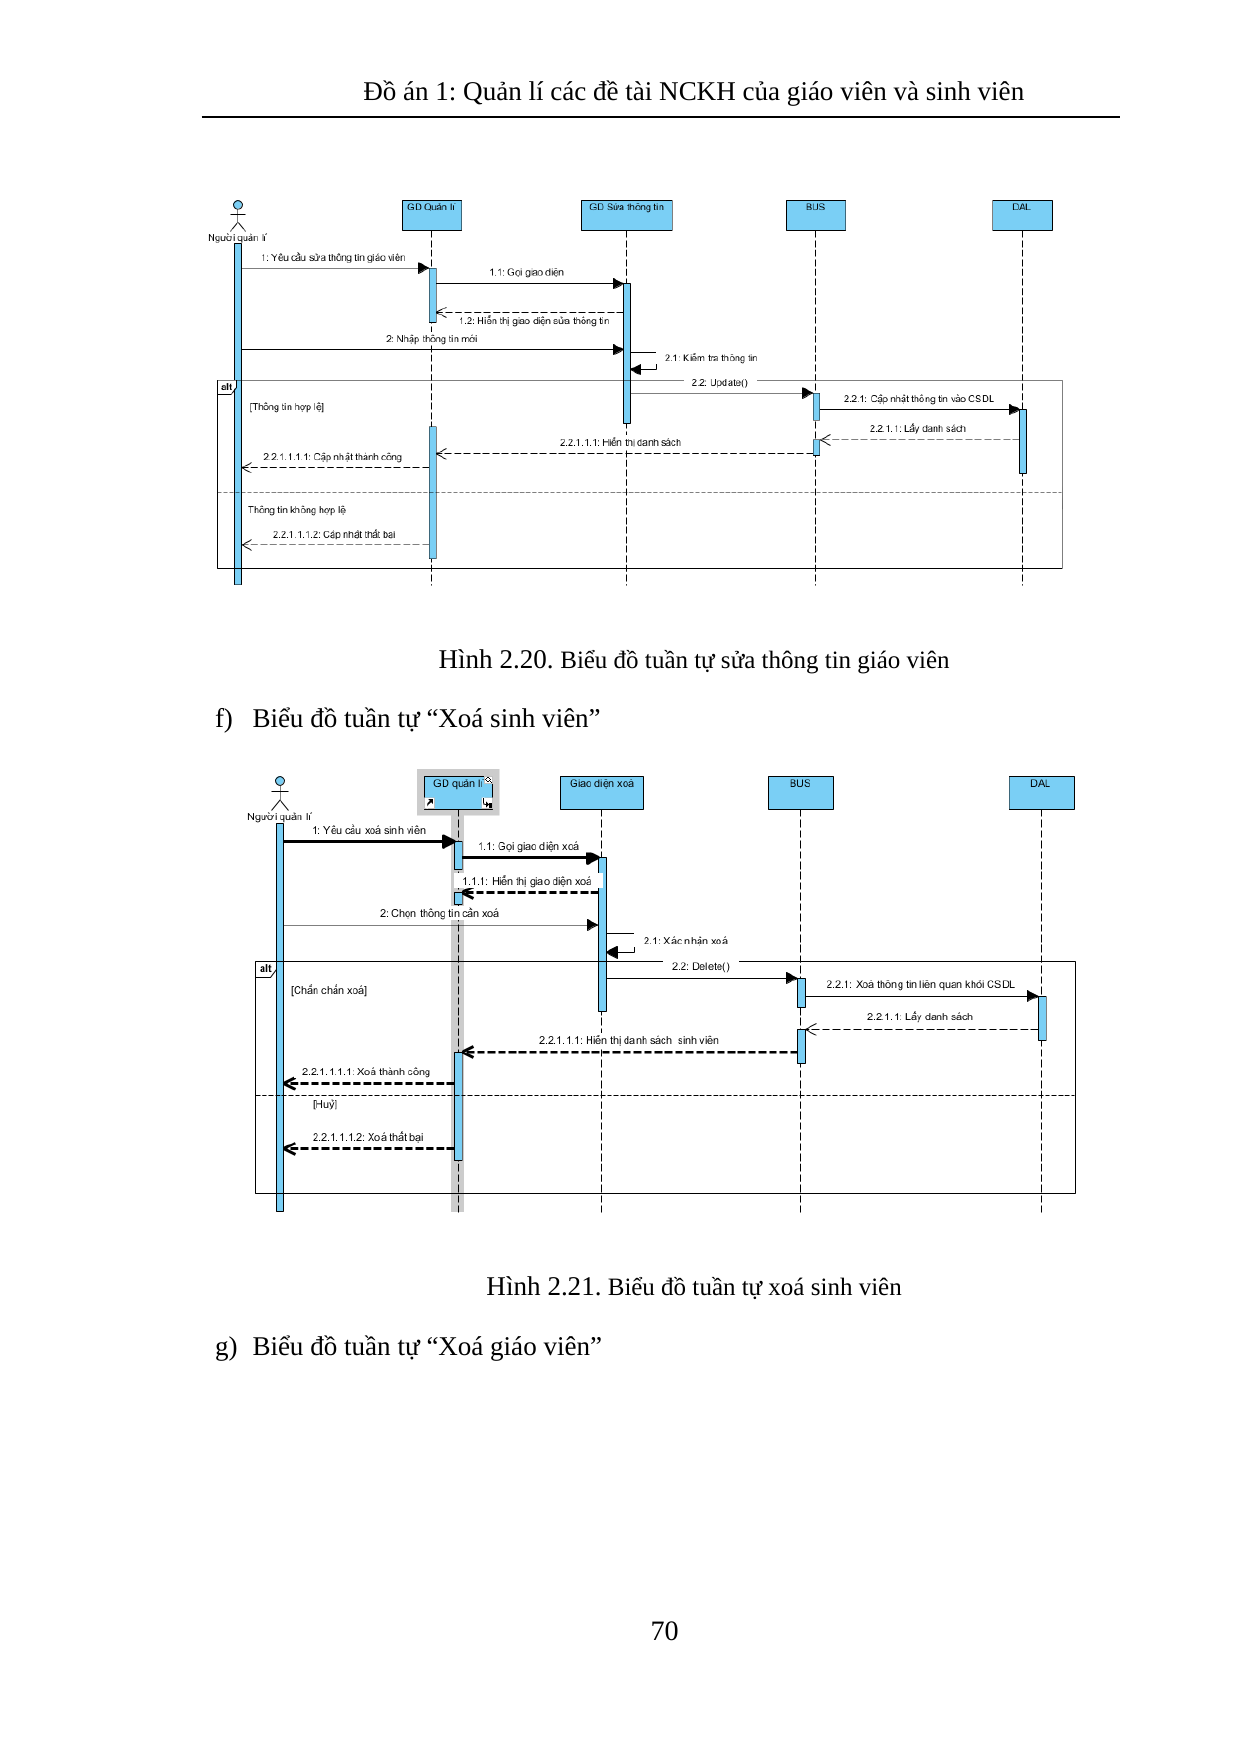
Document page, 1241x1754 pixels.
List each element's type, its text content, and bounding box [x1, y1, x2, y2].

list Biểu đồ tuần tự “Xoá giáo viên” [215, 1329, 1122, 1361]
picture [244, 761, 1101, 1218]
text Hình 2.20. Biểu đồ tuần tự sửa thông tin giáo viên [207, 643, 1122, 674]
text Hình 2.21. Biểu đồ tuần tự xoá sinh viên [207, 1270, 1122, 1302]
picture [206, 177, 1063, 591]
list Biểu đồ tuần tự “Xoá sinh viên” [215, 703, 1122, 734]
